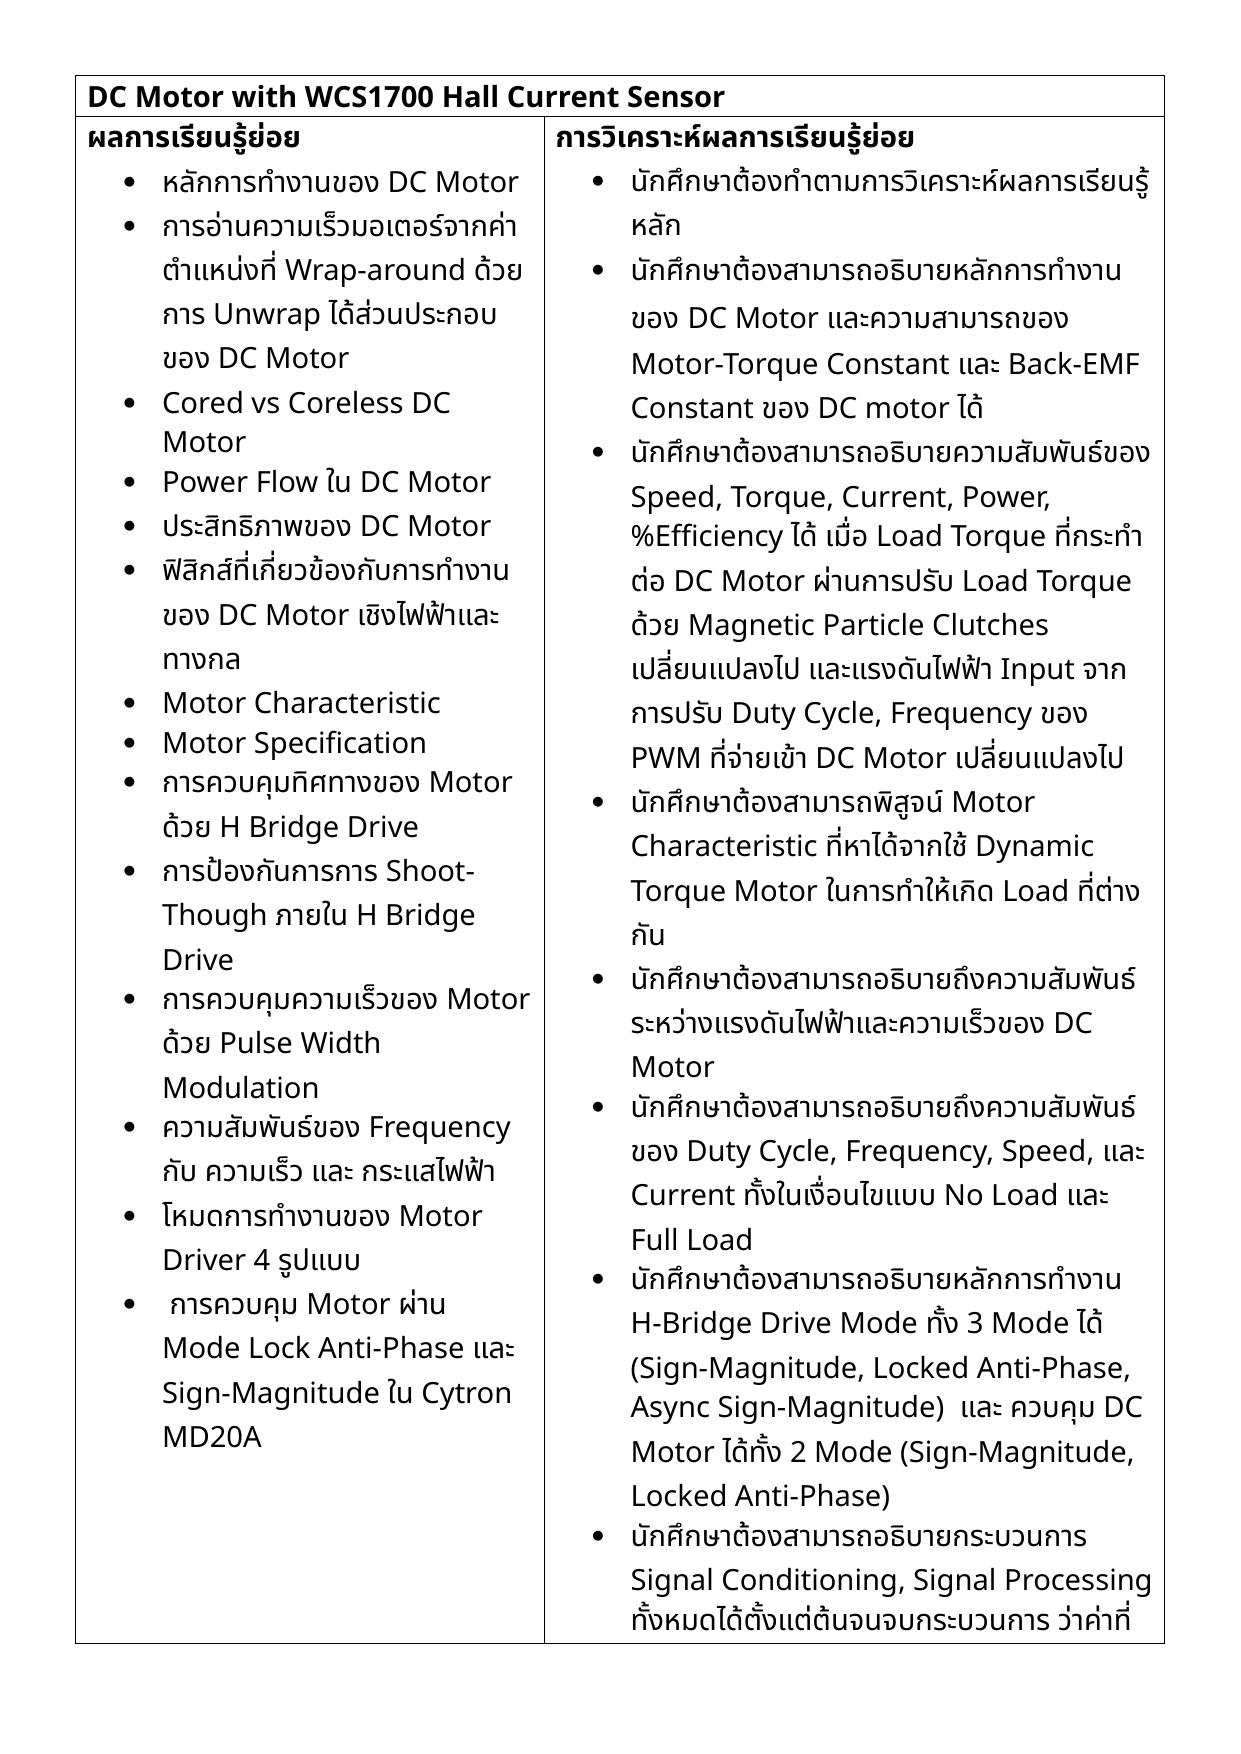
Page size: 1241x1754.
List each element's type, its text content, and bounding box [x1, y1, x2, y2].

table_header DC Motor with WCS1700 Hall Current Sensor [76, 76, 1164, 116]
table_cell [76, 117, 544, 1643]
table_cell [545, 117, 1164, 1643]
